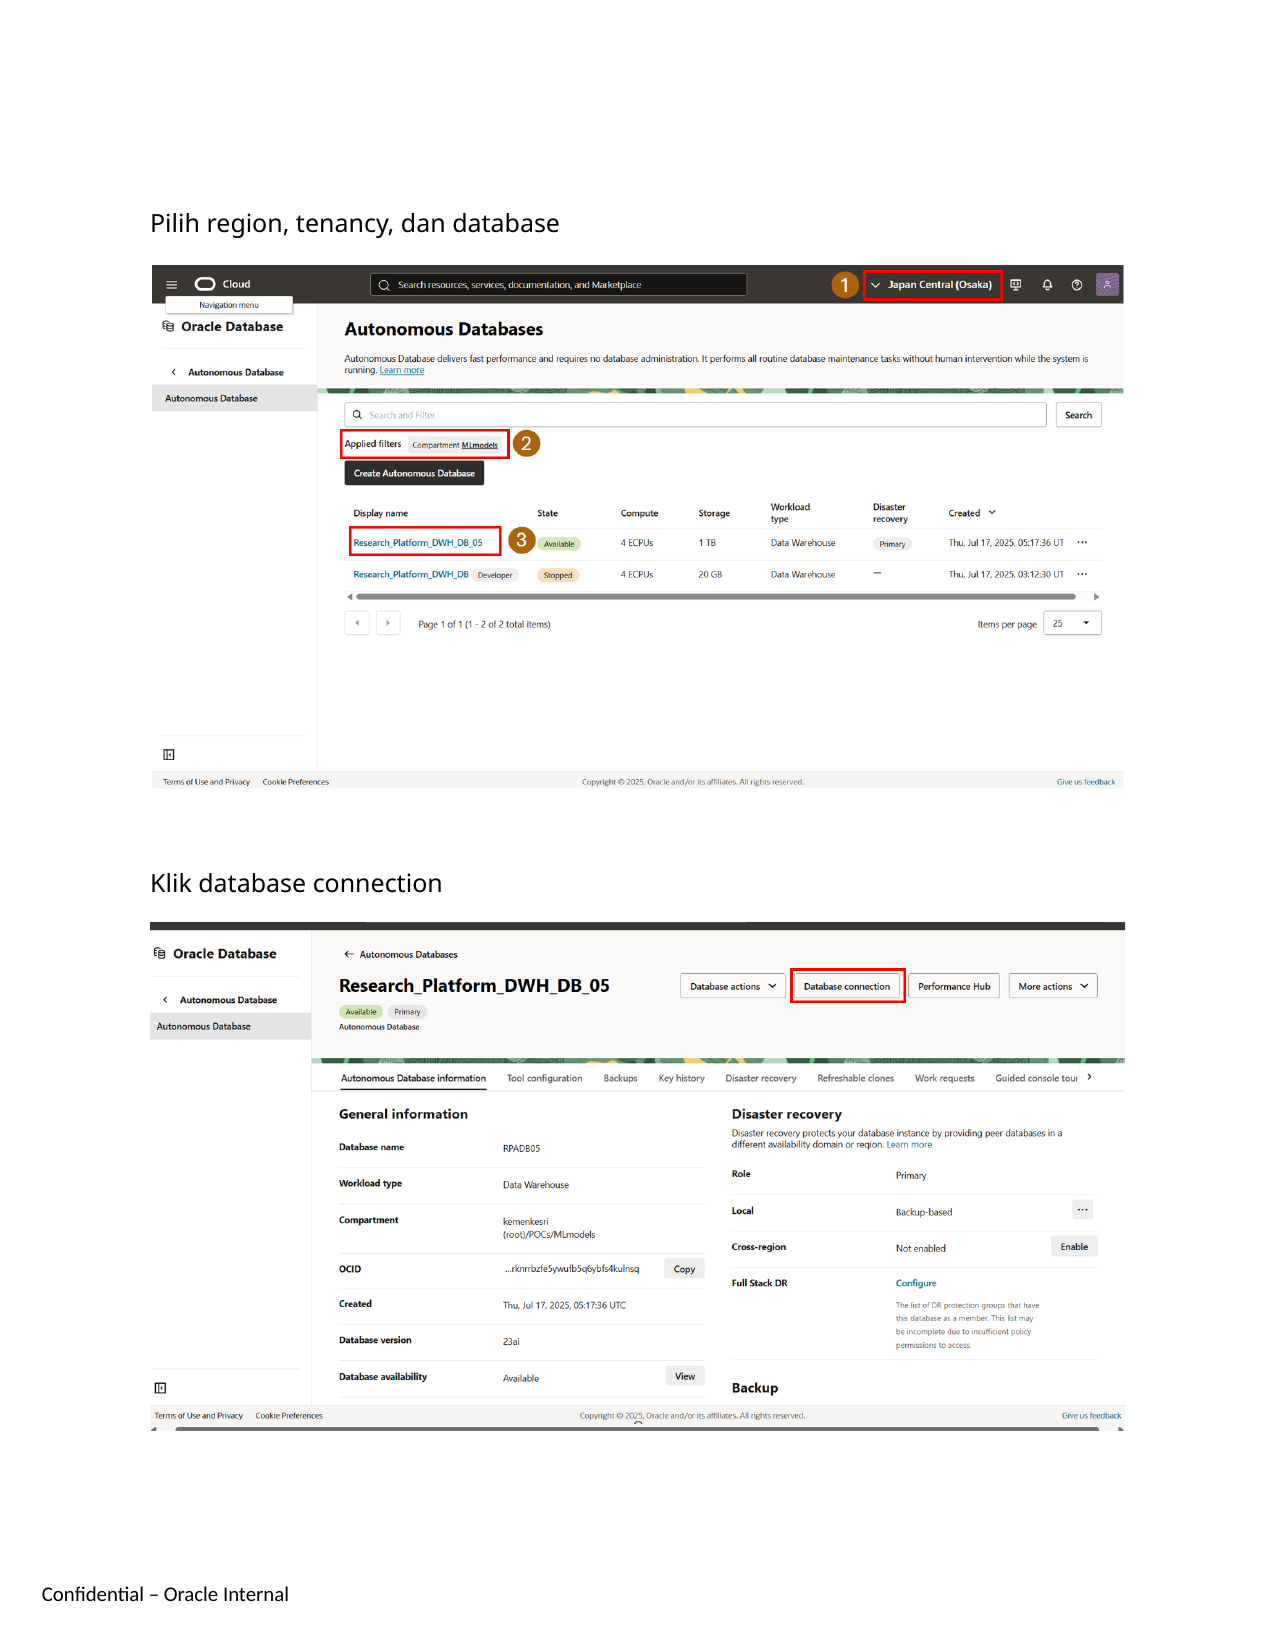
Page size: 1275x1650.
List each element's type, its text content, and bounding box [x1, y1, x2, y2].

text Pilih region, tenancy, dan database [150, 206, 1125, 240]
text Klik database connection [150, 866, 1125, 900]
picture [150, 261, 1125, 789]
picture [150, 922, 1125, 1431]
